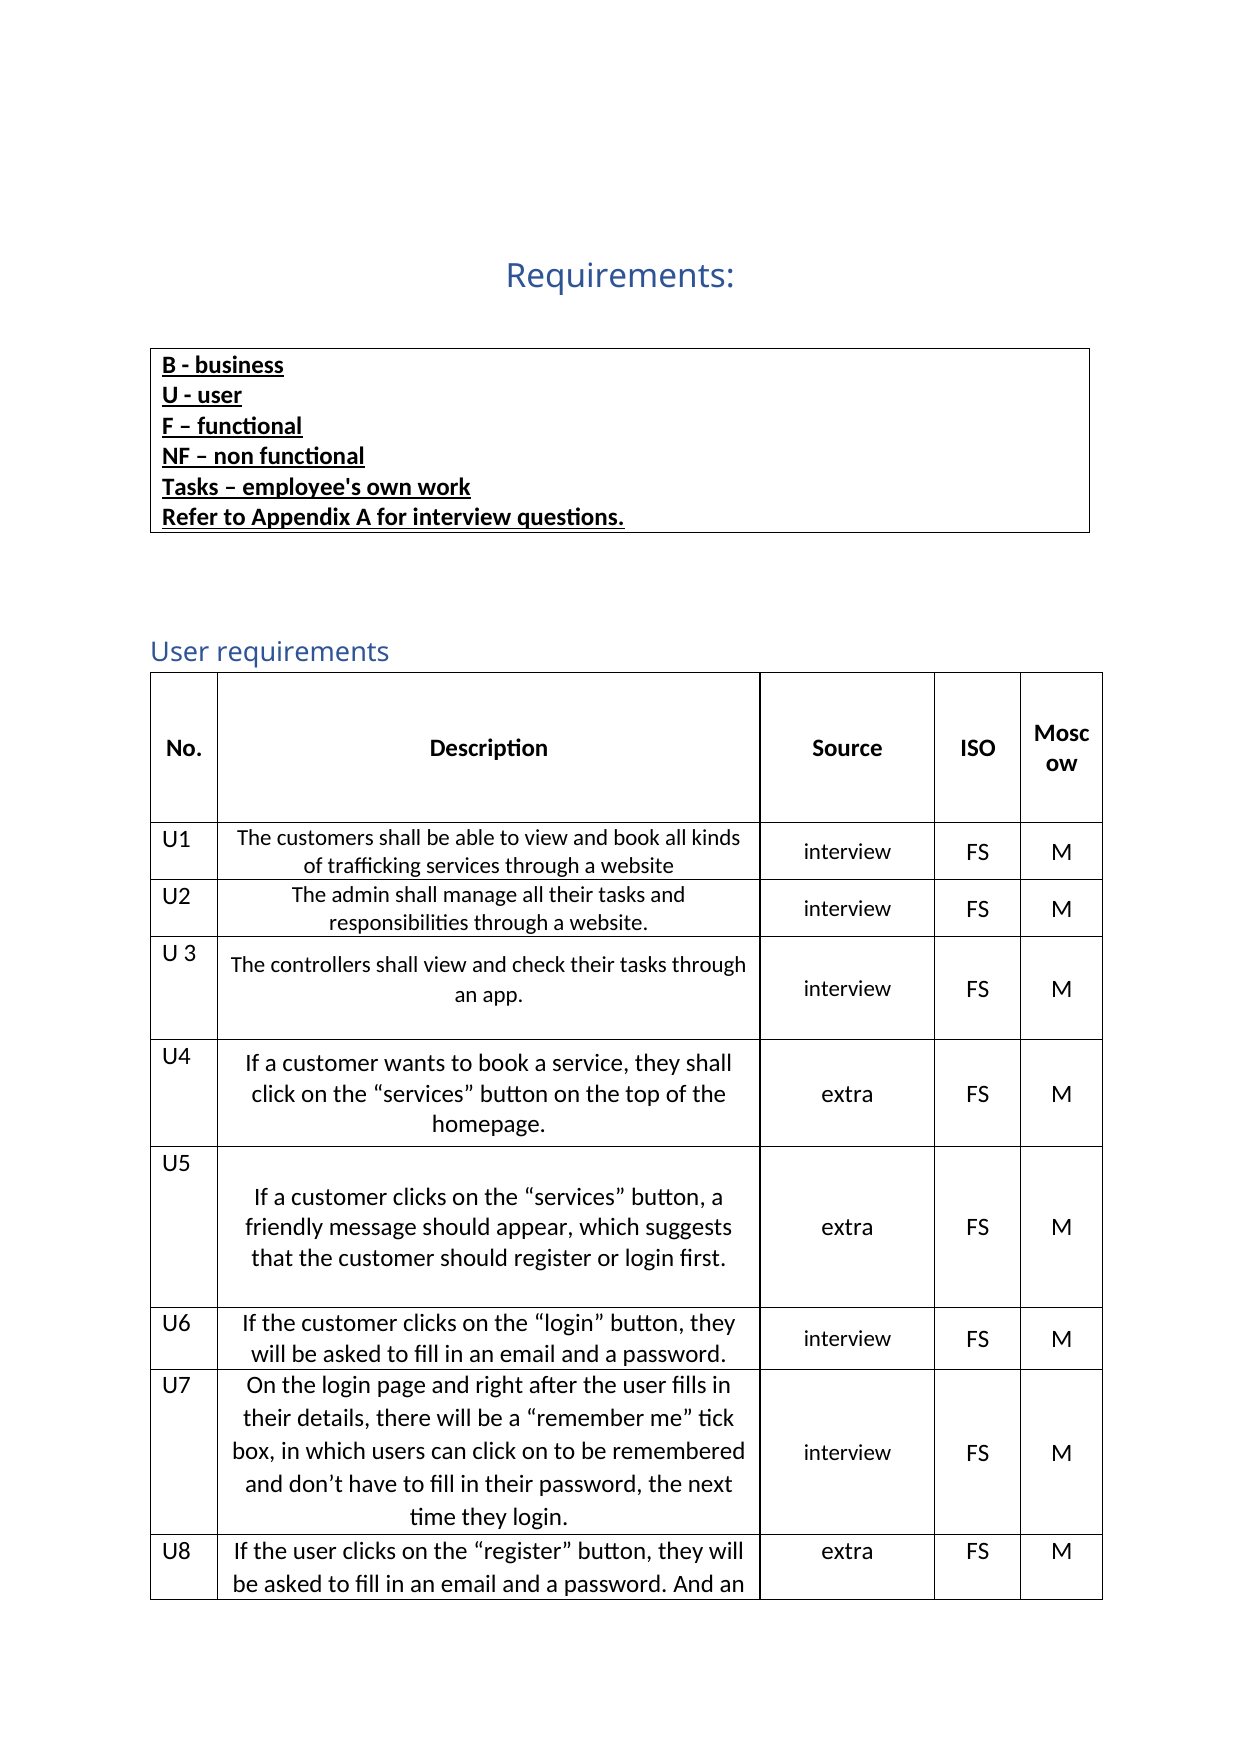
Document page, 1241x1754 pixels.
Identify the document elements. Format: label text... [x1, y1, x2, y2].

table_cell M [1021, 1308, 1102, 1369]
table_header B - business U - user F – functional NF – non functional Tasks – employee's own work Refer to Appendix A for interview questions. [151, 349, 1089, 532]
table_cell The controllers shall view and check their tasks through an app. [218, 937, 759, 1039]
table_cell U5 [151, 1147, 217, 1307]
table_cell extra [761, 1535, 934, 1599]
table_cell interview [761, 1370, 934, 1534]
table_cell interview [761, 1308, 934, 1369]
table_cell FS [935, 1147, 1020, 1307]
table_cell On the login page and right after the user fills in their details, there will be a “remember me” tick box, in which users can click on to be remembered and don’t have to fill in their password, the next time they login. [218, 1370, 759, 1534]
table_cell FS [935, 937, 1020, 1039]
table_header No. [151, 673, 217, 822]
table_cell M [1021, 823, 1102, 879]
table_cell FS [935, 1370, 1020, 1534]
table_header Description [218, 673, 759, 822]
table_cell U8 [151, 1535, 217, 1599]
table_cell The admin shall manage all their tasks and responsibilities through a website. [218, 880, 759, 936]
table_cell M [1021, 937, 1102, 1039]
table_cell M [1021, 1370, 1102, 1534]
table_cell M [1021, 1040, 1102, 1146]
table_cell The customers shall be able to view and book all kinds of trafficking services through a website [218, 823, 759, 879]
subtitle User requirements [150, 632, 1090, 669]
table_cell extra [761, 1147, 934, 1307]
table_cell FS [935, 1308, 1020, 1369]
table_cell If a customer wants to book a service, they shall click on the “services” button on the top of the homepage. [218, 1040, 759, 1146]
table_cell U7 [151, 1370, 217, 1534]
table_cell interview [761, 880, 934, 936]
table_cell FS [935, 1535, 1020, 1599]
table_cell U6 [151, 1308, 217, 1369]
table_cell interview [761, 937, 934, 1039]
table_cell U1 [151, 823, 217, 879]
table_cell If a customer clicks on the “services” button, a friendly message should appear, which suggests that the customer should register or login first. [218, 1147, 759, 1307]
table_cell extra [761, 1040, 934, 1146]
table_cell M [1021, 1147, 1102, 1307]
table_cell FS [935, 1040, 1020, 1146]
table_cell U 3 [151, 937, 217, 1039]
table_cell interview [761, 823, 934, 879]
table_header ISO [935, 673, 1020, 822]
table_cell FS [935, 823, 1020, 879]
table_cell M [1021, 880, 1102, 936]
table_cell FS [935, 880, 1020, 936]
subtitle Requirements: [150, 252, 1090, 297]
table_cell U2 [151, 880, 217, 936]
table_cell U4 [151, 1040, 217, 1146]
table_header Moscow [1021, 673, 1102, 822]
table_header Source [761, 673, 934, 822]
table_cell If the customer clicks on the “login” button, they will be asked to fill in an email and a password. [218, 1308, 759, 1369]
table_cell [218, 1535, 759, 1599]
table_cell M [1021, 1535, 1102, 1599]
